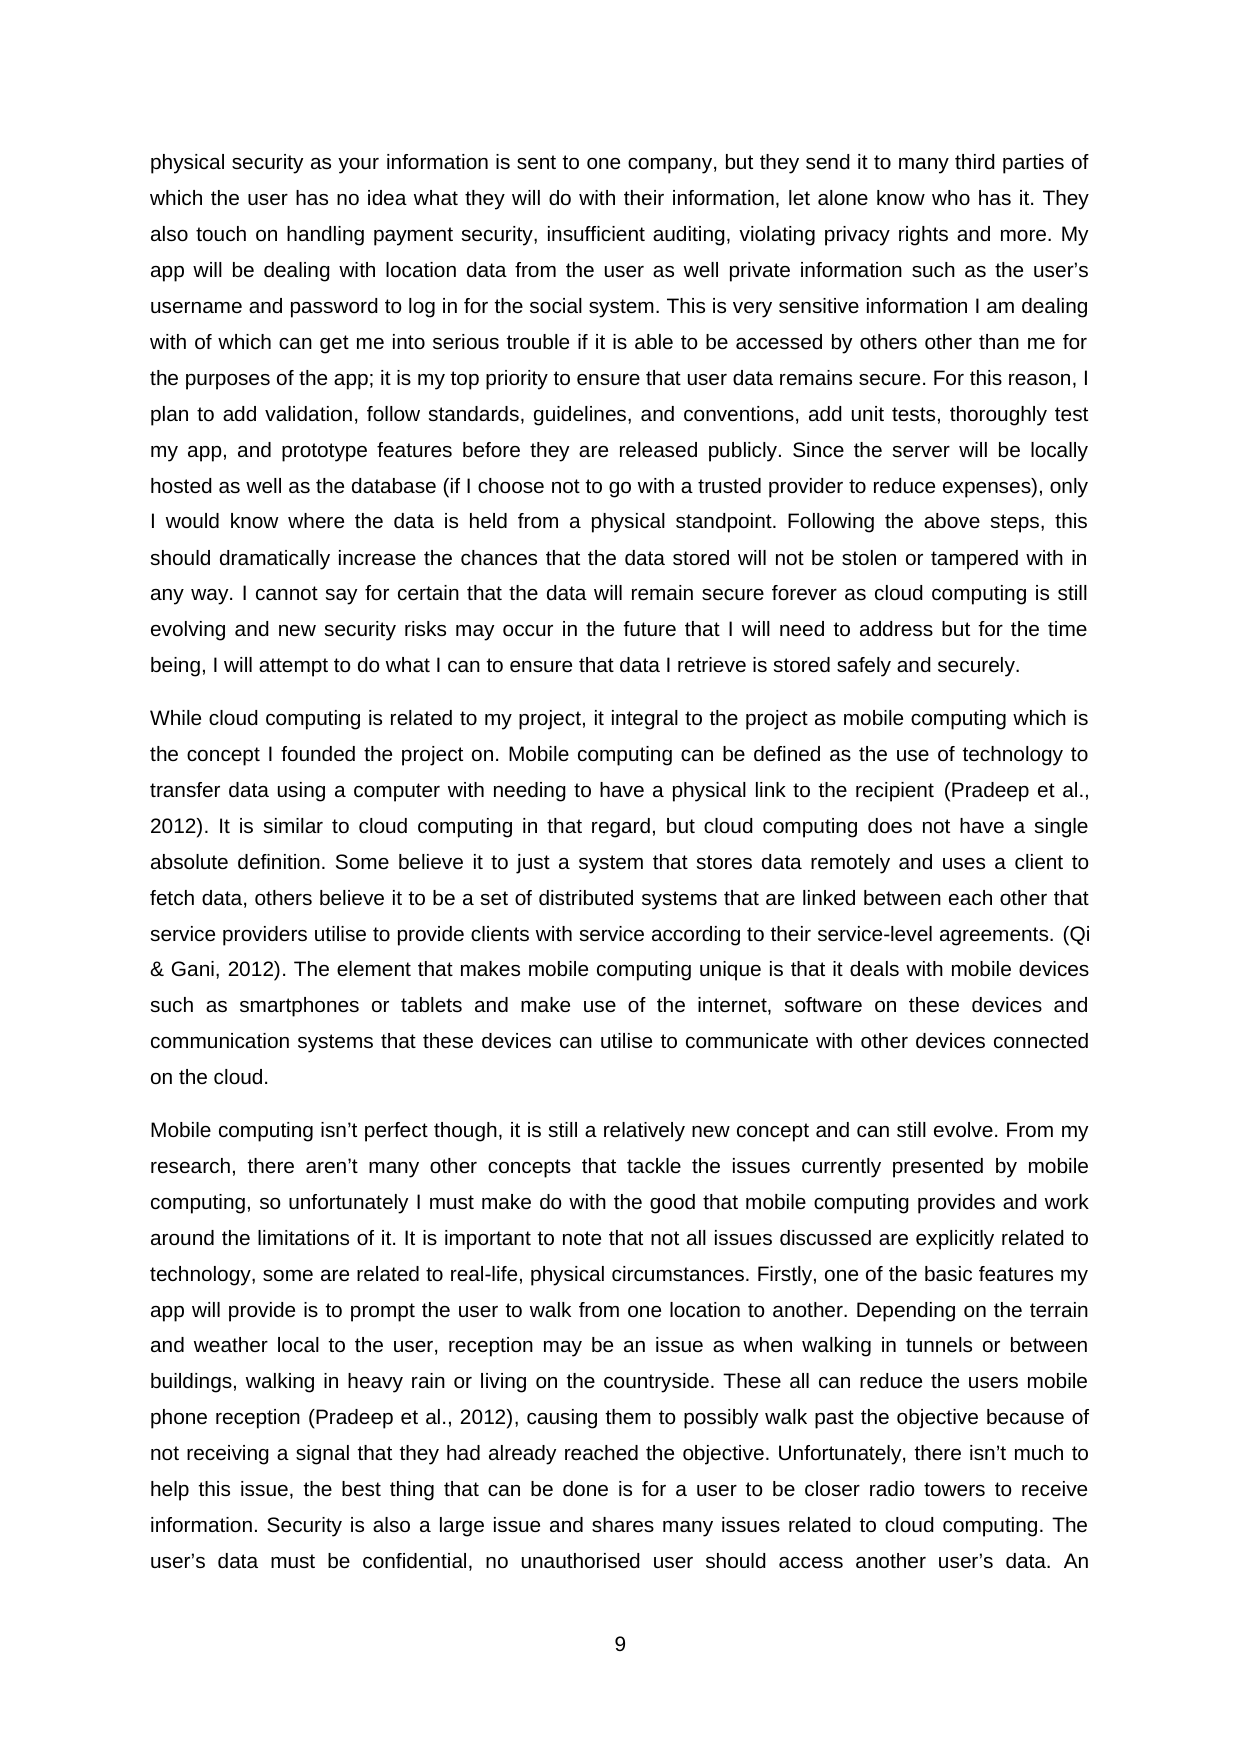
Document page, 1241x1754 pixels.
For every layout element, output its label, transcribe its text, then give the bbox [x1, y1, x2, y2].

text While cloud computing is related to my project, it integral to the project as mobile computing which is the concept I founded the project on. Mobile computing can be defined as the use of technology to transfer data using a computer with needing to have a physical link to the recipient . It is similar to cloud computing in that regard, but cloud computing does not have a single absolute definition. Some believe it to just a system that stores data remotely and uses a client to fetch data, others believe it to be a set of distributed systems that are linked between each other that service providers utilise to provide clients with service according to their service-level agreements. . The element that makes mobile computing unique is that it deals with mobile devices such as smartphones or tablets and make use of the internet, software on these devices and communication systems that these devices can utilise to communicate with other devices connected on the cloud. [150, 706, 1090, 1089]
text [150, 150, 1090, 677]
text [150, 1118, 1090, 1573]
